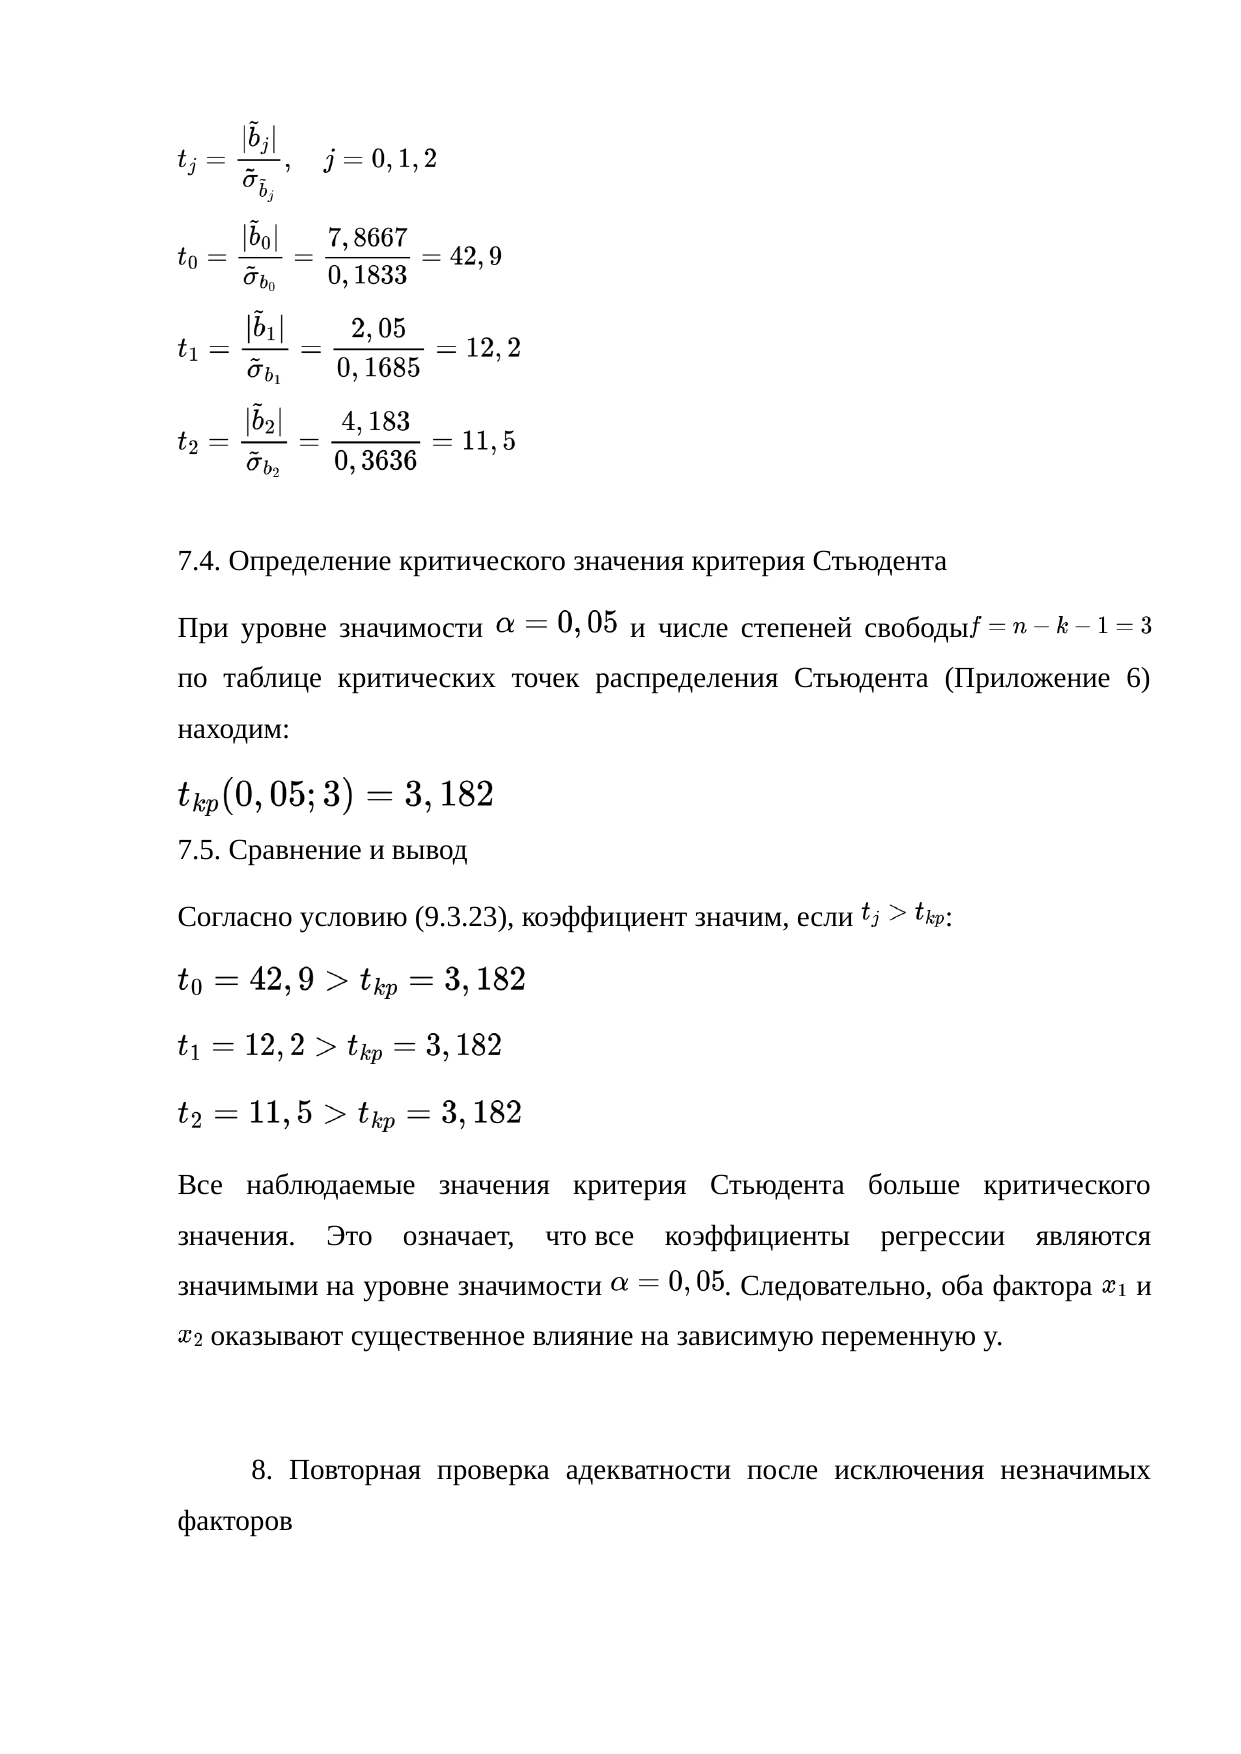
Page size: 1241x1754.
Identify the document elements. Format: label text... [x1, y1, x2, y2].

picture [177, 307, 521, 384]
picture [968, 616, 1152, 638]
text 7.4. Определение критического значения критерия Стьюдента [177, 543, 1152, 577]
picture [177, 777, 494, 816]
picture [177, 966, 526, 999]
text 7.5. Сравнение и вывод [177, 832, 1152, 866]
picture [861, 902, 945, 927]
picture [177, 1330, 204, 1346]
text Все наблюдаемые значения критерия Стьюдента больше критического значения. Это означает, что все коэффициенты регрессии являются значимыми на уровне значимости . Следовательно, оба фактора и оказывают существенное влияние на зависимую переменную y. [177, 1167, 1152, 1352]
picture [177, 1033, 502, 1064]
picture [177, 400, 516, 477]
picture [177, 217, 502, 291]
text 8. Повторная проверка адекватности после исключения незначимых факторов [177, 1452, 1152, 1536]
picture [177, 1100, 522, 1132]
text Согласно условию (9.3.23), коэффициент значим, если : [177, 899, 1152, 933]
text При уровне значимости и числе степеней свободы по таблице критических точек распределения Стьюдента (Приложение 6) находим: [177, 610, 1152, 744]
picture [177, 118, 437, 202]
picture [1101, 1280, 1128, 1296]
picture [495, 610, 618, 638]
picture [611, 1270, 724, 1296]
